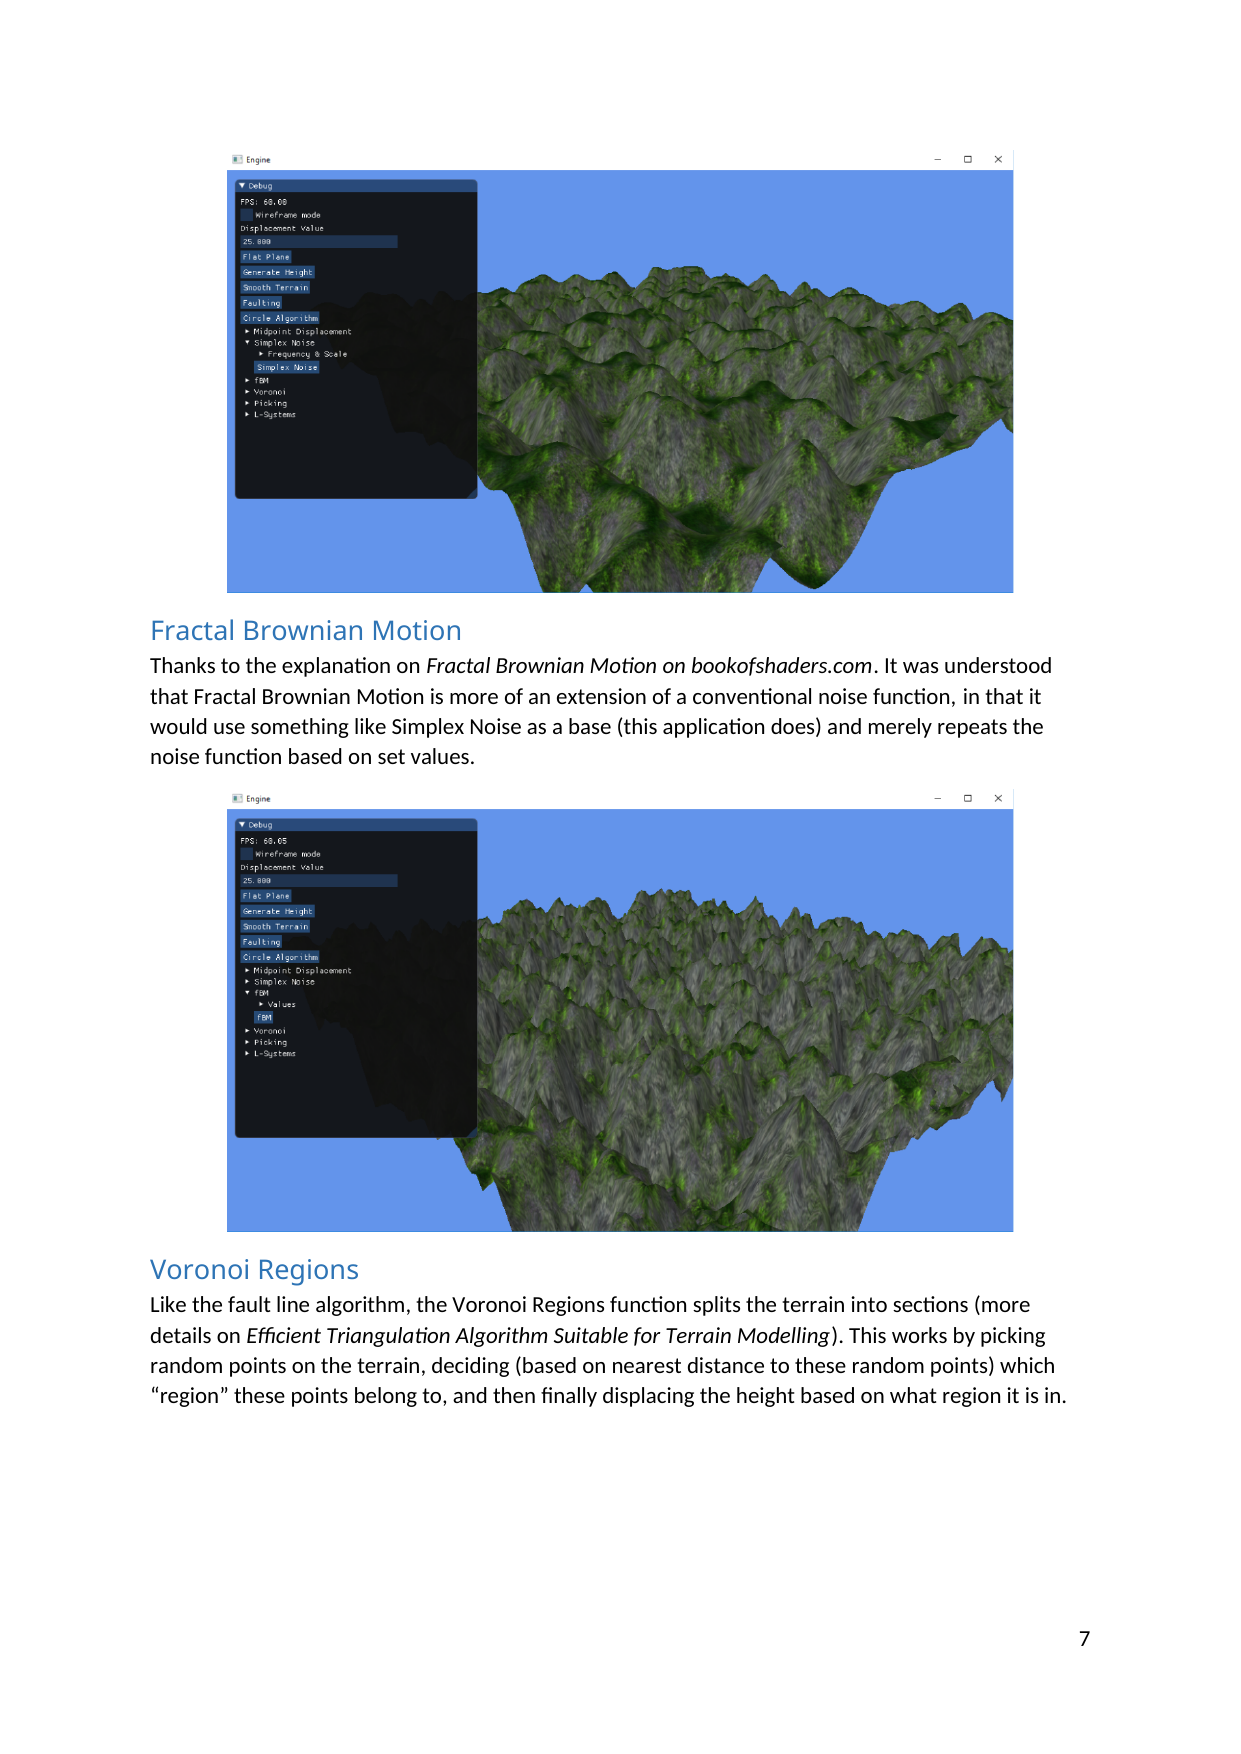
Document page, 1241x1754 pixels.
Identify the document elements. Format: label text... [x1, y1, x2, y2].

picture [227, 150, 1014, 593]
text Like the fault line algorithm, the Voronoi Regions function splits the terrain into sections (more details on Efficient Triangulation Algorithm Suitable for Terrain Modelling). This works by picking random points on the terrain, deciding (based on nearest distance to these random points) which “region” these points belong to, and then finally displacing the height based on what region it is in. [150, 1291, 1090, 1409]
picture [227, 789, 1014, 1232]
text Thanks to the explanation on Fractal Brownian Motion on bookofshaders.com. It was understood that Fractal Brownian Motion is more of an extension of a conventional noise function, in that it would use something like Simplex Noise as a base (this application does) and merely repeats the noise function based on set values. [150, 652, 1090, 770]
subtitle Voronoi Regions [150, 1251, 1090, 1288]
subtitle Fractal Brownian Motion [150, 612, 1090, 649]
